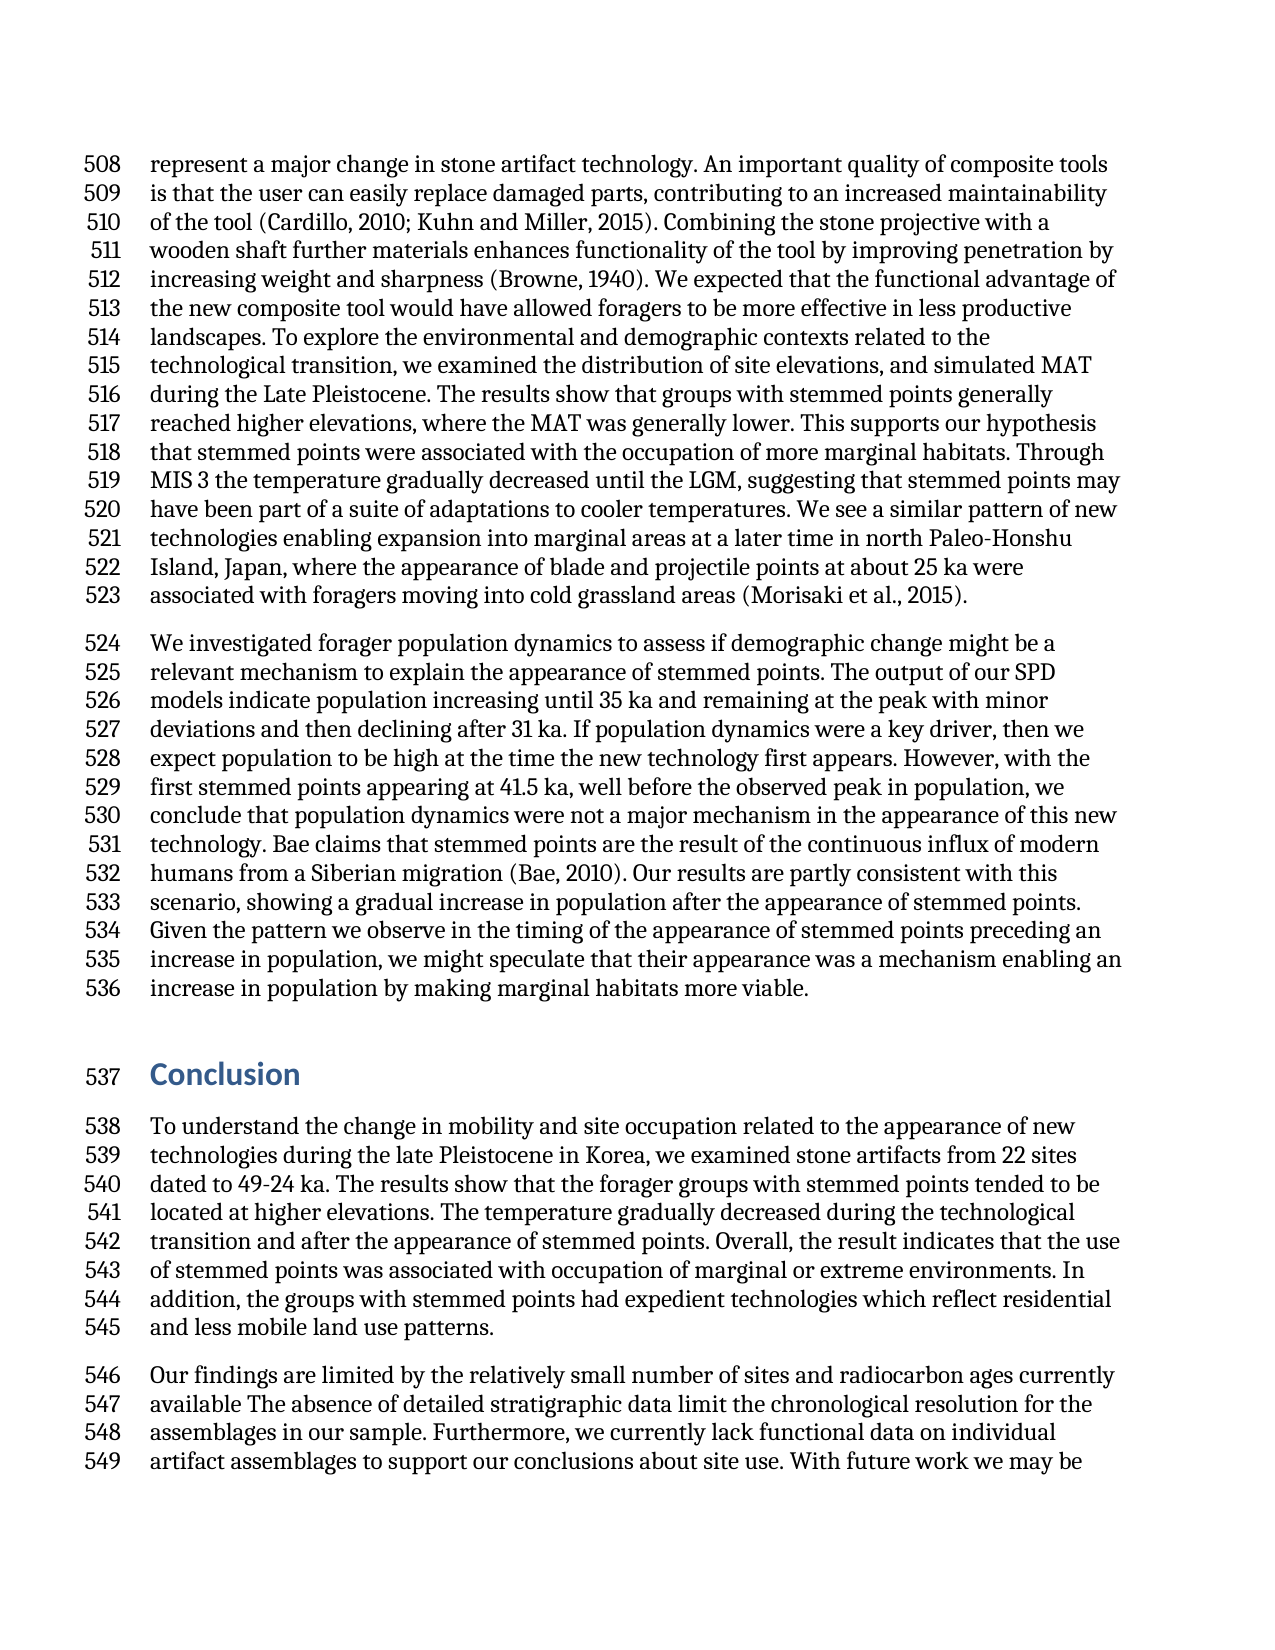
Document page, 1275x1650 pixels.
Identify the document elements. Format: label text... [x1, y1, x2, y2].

text To understand the change in mobility and site occupation related to the appearance of new technologies during the late Pleistocene in Korea, we examined stone artifacts from 22 sites dated to 49-24 ka. The results show that the forager groups with stemmed points tended to be located at higher elevations. The temperature gradually decreased during the technological transition and after the appearance of stemmed points. Overall, the result indicates that the use of stemmed points was associated with occupation of marginal or extreme environments. In addition, the groups with stemmed points had expedient technologies which reflect residential and less mobile land use patterns. [150, 1112, 1125, 1342]
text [150, 1361, 1125, 1476]
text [150, 150, 1125, 610]
subtitle Conclusion [150, 1052, 1125, 1093]
text We investigated forager population dynamics to assess if demographic change might be a relevant mechanism to explain the appearance of stemmed points. The output of our SPD models indicate population increasing until 35 ka and remaining at the peak with minor deviations and then declining after 31 ka. If population dynamics were a key driver, then we expect population to be high at the time the new technology first appears. However, with the first stemmed points appearing at 41.5 ka, well before the observed peak in population, we conclude that population dynamics were not a major mechanism in the appearance of this new technology. Bae claims that stemmed points are the result of the continuous influx of modern humans from a Siberian migration (Bae, 2010). Our results are partly consistent with this scenario, showing a gradual increase in population after the appearance of stemmed points. Given the pattern we observe in the timing of the appearance of stemmed points preceding an increase in population, we might speculate that their appearance was a mechanism enabling an increase in population by making marginal habitats more viable. [150, 629, 1125, 1002]
